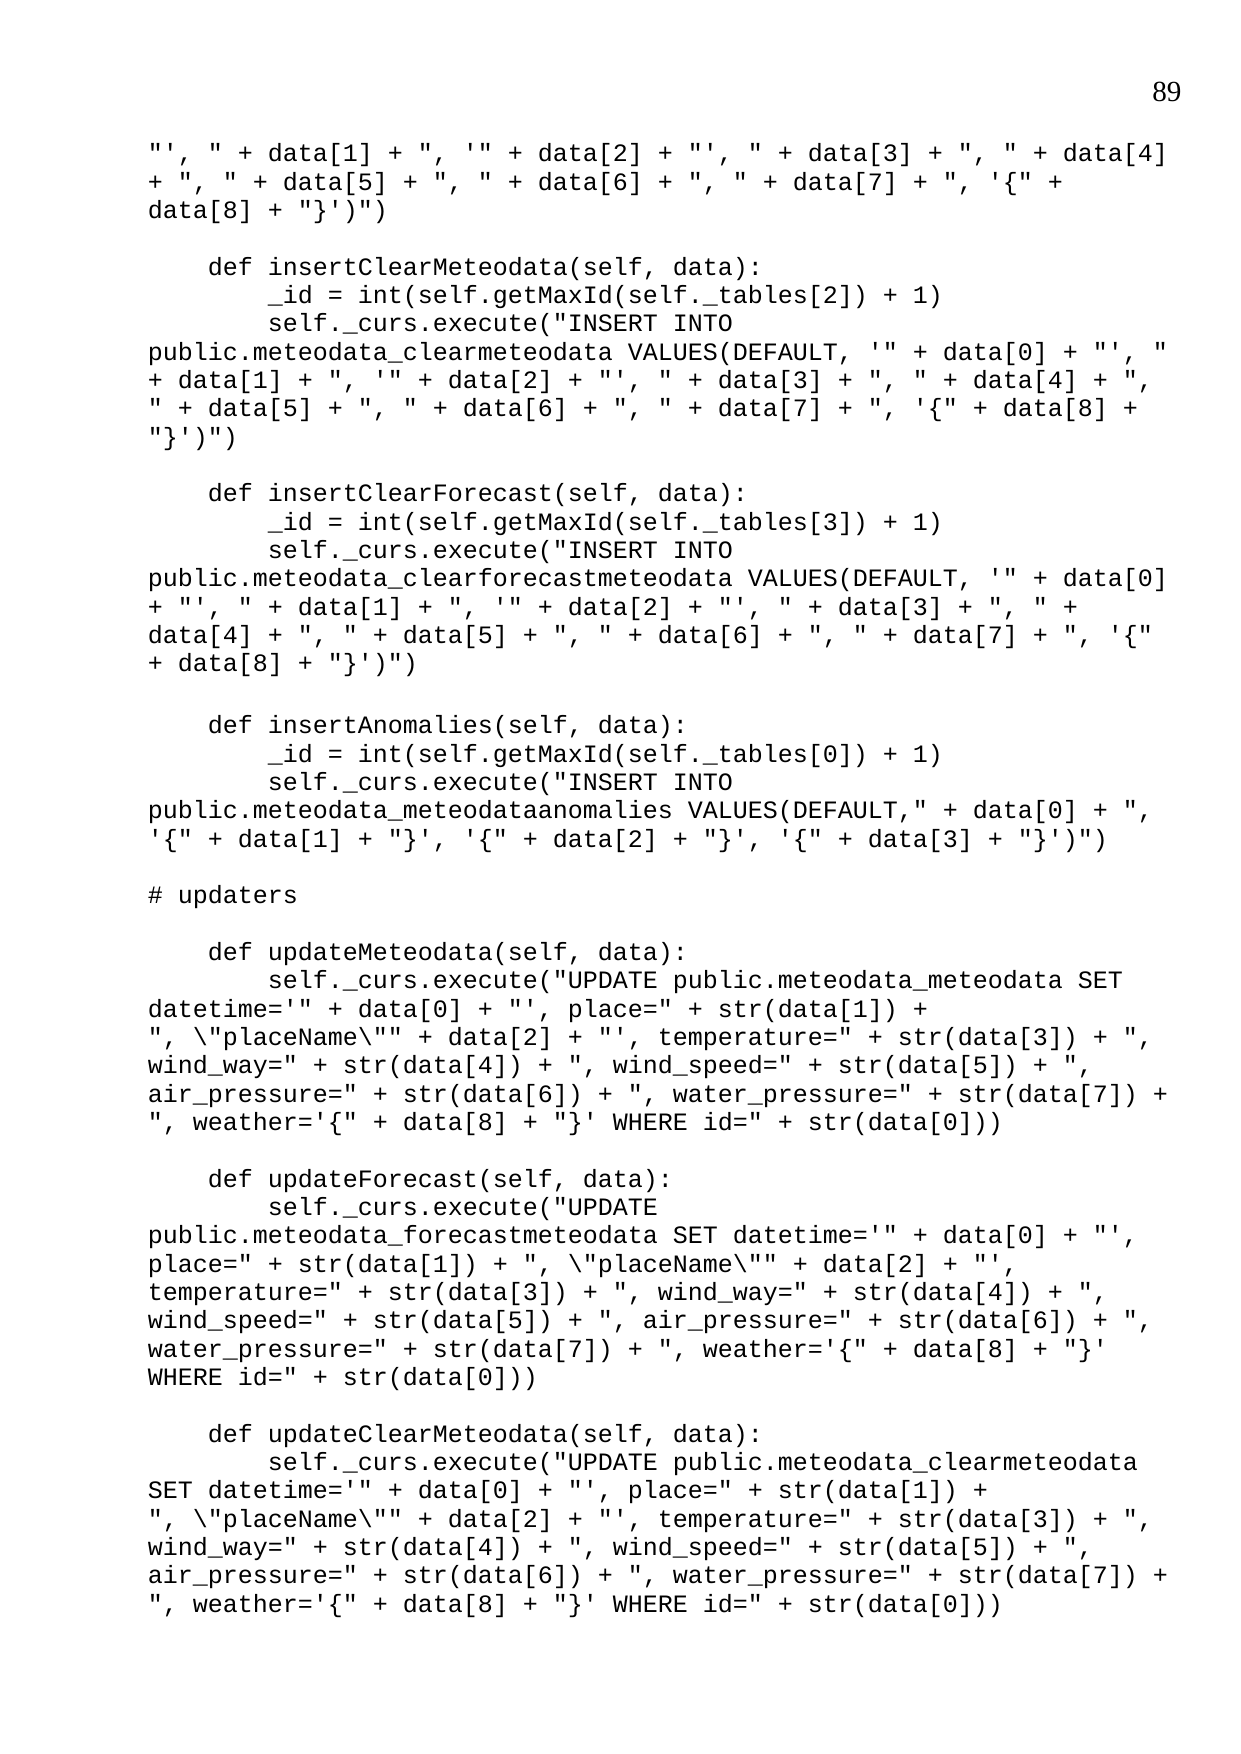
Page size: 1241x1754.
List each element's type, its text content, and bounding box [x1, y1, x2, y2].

text def insertAnomalies(self, data): [148, 713, 1181, 741]
text self._curs.execute("INSERT INTO public.meteodata_clearforecastmeteodata VALUES(DEFAULT, '" + data[0] + "', " + data[1] + ", '" + data[2] + "', " + data[3] + ", " + data[4] + ", " + data[5] + ", " + data[6] + ", " + data[7] + ", '{" + data[8] + "}')") [148, 538, 1181, 679]
text self._curs.execute("INSERT INTO public.meteodata_meteodataanomalies VALUES(DEFAULT," + data[0] + ", '{" + data[1] + "}', '{" + data[2] + "}', '{" + data[3] + "}')") [148, 769, 1181, 854]
text _id = int(self.getMaxId(self._tables[3]) + 1) [148, 509, 1181, 538]
text def updateForecast(self, data): [148, 1166, 1181, 1194]
text self._curs.execute("UPDATE public.meteodata_clearmeteodata SET datetime='" + data[0] + "', place=" + str(data[1]) + ", \"placeName\"" + data[2] + "', temperature=" + str(data[3]) + ", wind_way=" + str(data[4]) + ", wind_speed=" + str(data[5]) + ", air_pressure=" + str(data[6]) + ", water_pressure=" + str(data[7]) + ", weather='{" + data[8] + "}' WHERE id=" + str(data[0])) [148, 1449, 1181, 1619]
text def insertClearMeteodata(self, data): [148, 254, 1181, 283]
text _id = int(self.getMaxId(self._tables[0]) + 1) [148, 741, 1181, 769]
text def updateMeteodata(self, data): [148, 939, 1181, 968]
text def insertClearForecast(self, data): [148, 481, 1181, 509]
text self._curs.execute("UPDATE public.meteodata_meteodata SET datetime='" + data[0] + "', place=" + str(data[1]) + ", \"placeName\"" + data[2] + "', temperature=" + str(data[3]) + ", wind_way=" + str(data[4]) + ", wind_speed=" + str(data[5]) + ", air_pressure=" + str(data[6]) + ", water_pressure=" + str(data[7]) + ", weather='{" + data[8] + "}' WHERE id=" + str(data[0])) [148, 968, 1181, 1138]
text def updateClearMeteodata(self, data): [148, 1421, 1181, 1449]
text # updaters [148, 883, 1181, 911]
text _id = int(self.getMaxId(self._tables[2]) + 1) [148, 283, 1181, 311]
text self._curs.execute("INSERT INTO public.meteodata_clearmeteodata VALUES(DEFAULT, '" + data[0] + "', " + data[1] + ", '" + data[2] + "', " + data[3] + ", " + data[4] + ", " + data[5] + ", " + data[6] + ", " + data[7] + ", '{" + data[8] + "}')") [148, 311, 1181, 453]
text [148, 141, 1181, 226]
text self._curs.execute("UPDATE public.meteodata_forecastmeteodata SET datetime='" + data[0] + "', place=" + str(data[1]) + ", \"placeName\"" + data[2] + "', temperature=" + str(data[3]) + ", wind_way=" + str(data[4]) + ", wind_speed=" + str(data[5]) + ", air_pressure=" + str(data[6]) + ", water_pressure=" + str(data[7]) + ", weather='{" + data[8] + "}' WHERE id=" + str(data[0])) [148, 1194, 1181, 1393]
